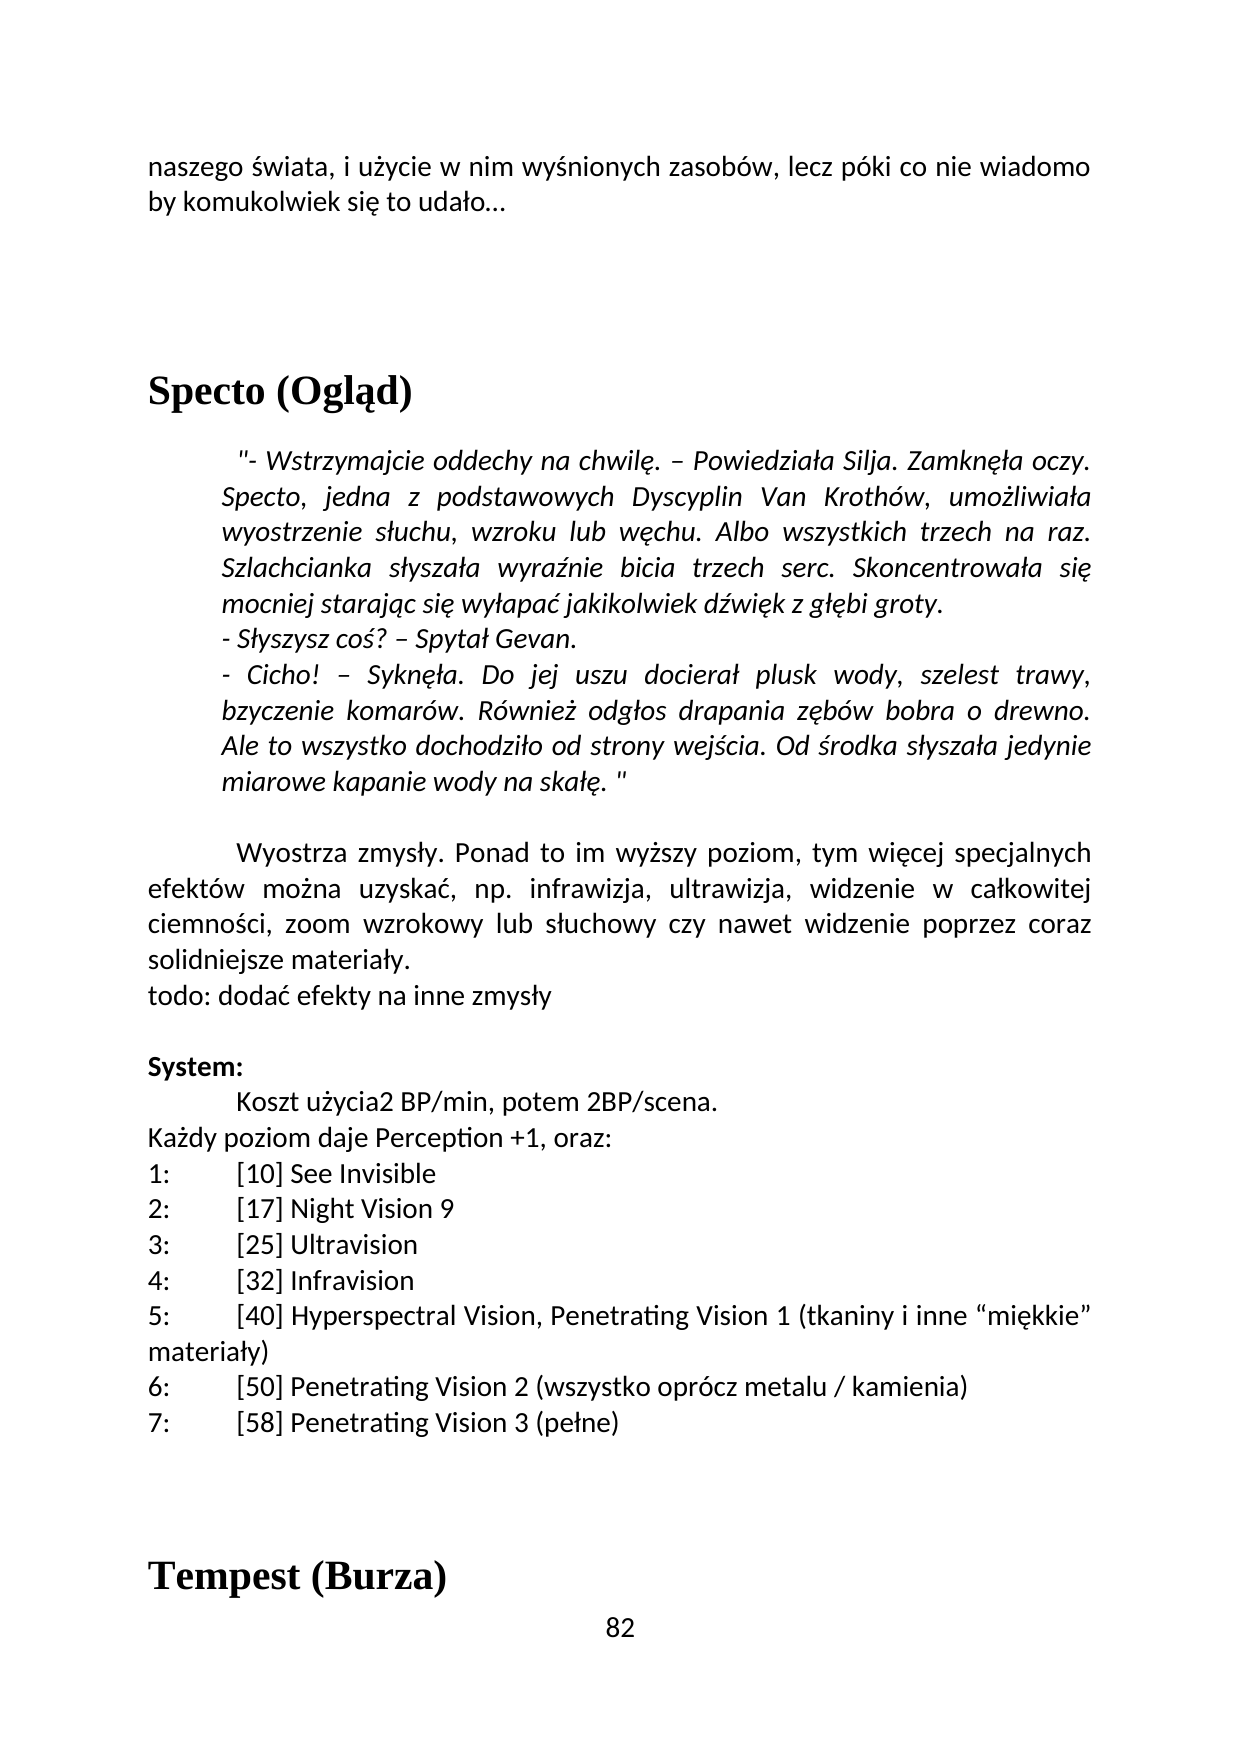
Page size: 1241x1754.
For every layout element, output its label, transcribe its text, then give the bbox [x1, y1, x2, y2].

text 3: [25] Ultravision [148, 1226, 1093, 1262]
text Wyostrza zmysły. Ponad to im wyższy poziom, tym więcej specjalnych efektów można uzyskać, np. infrawizja, ultrawizja, widzenie w całkowitej ciemności, zoom wzrokowy lub słuchowy czy nawet widzenie poprzez coraz solidniejsze materiały. [148, 834, 1093, 977]
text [148, 148, 1093, 219]
text System: [148, 1048, 1093, 1083]
text 4: [32] Infravision [148, 1262, 1093, 1297]
subtitle Specto (Ogląd) [148, 365, 1093, 413]
text Koszt użycia2 BP/min, potem 2BP/scena. [148, 1083, 1093, 1119]
text "- Wstrzymajcie oddechy na chwilę. – Powiedziała Silja. Zamknęła oczy. Specto, jedna z podstawowych Dyscyplin Van Krothów, umożliwiała wyostrzenie słuchu, wzroku lub węchu. Albo wszystkich trzech na raz. Szlachcianka słyszała wyraźnie bicia trzech serc. Skoncentrowała się mocniej starając się wyłapać jakikolwiek dźwięk z głębi groty. [221, 442, 1093, 620]
text 2: [17] Night Vision 9 [148, 1190, 1093, 1226]
text todo: dodać efekty na inne zmysły [148, 977, 1093, 1012]
text 7: [58] Penetrating Vision 3 (pełne) [148, 1404, 1093, 1440]
text 5: [40] Hyperspectral Vision, Penetrating Vision 1 (tkaniny i inne “miękkie” materiały) [148, 1297, 1093, 1368]
text 6: [50] Penetrating Vision 2 (wszystko oprócz metalu / kamienia) [148, 1368, 1093, 1404]
text Każdy poziom daje Perception +1, oraz: [148, 1119, 1093, 1155]
text 1: [10] See Invisible [148, 1155, 1093, 1190]
text - Cicho! – Syknęła. Do jej uszu docierał plusk wody, szelest trawy, bzyczenie komarów. Również odgłos drapania zębów bobra o drewno. Ale to wszystko dochodziło od strony wejścia. Od środka słyszała jedynie miarowe kapanie wody na skałę. " [221, 656, 1093, 798]
text - Słyszysz coś? – Spytał Gevan. [221, 620, 1093, 656]
subtitle Tempest (Burza) [148, 1550, 1093, 1598]
